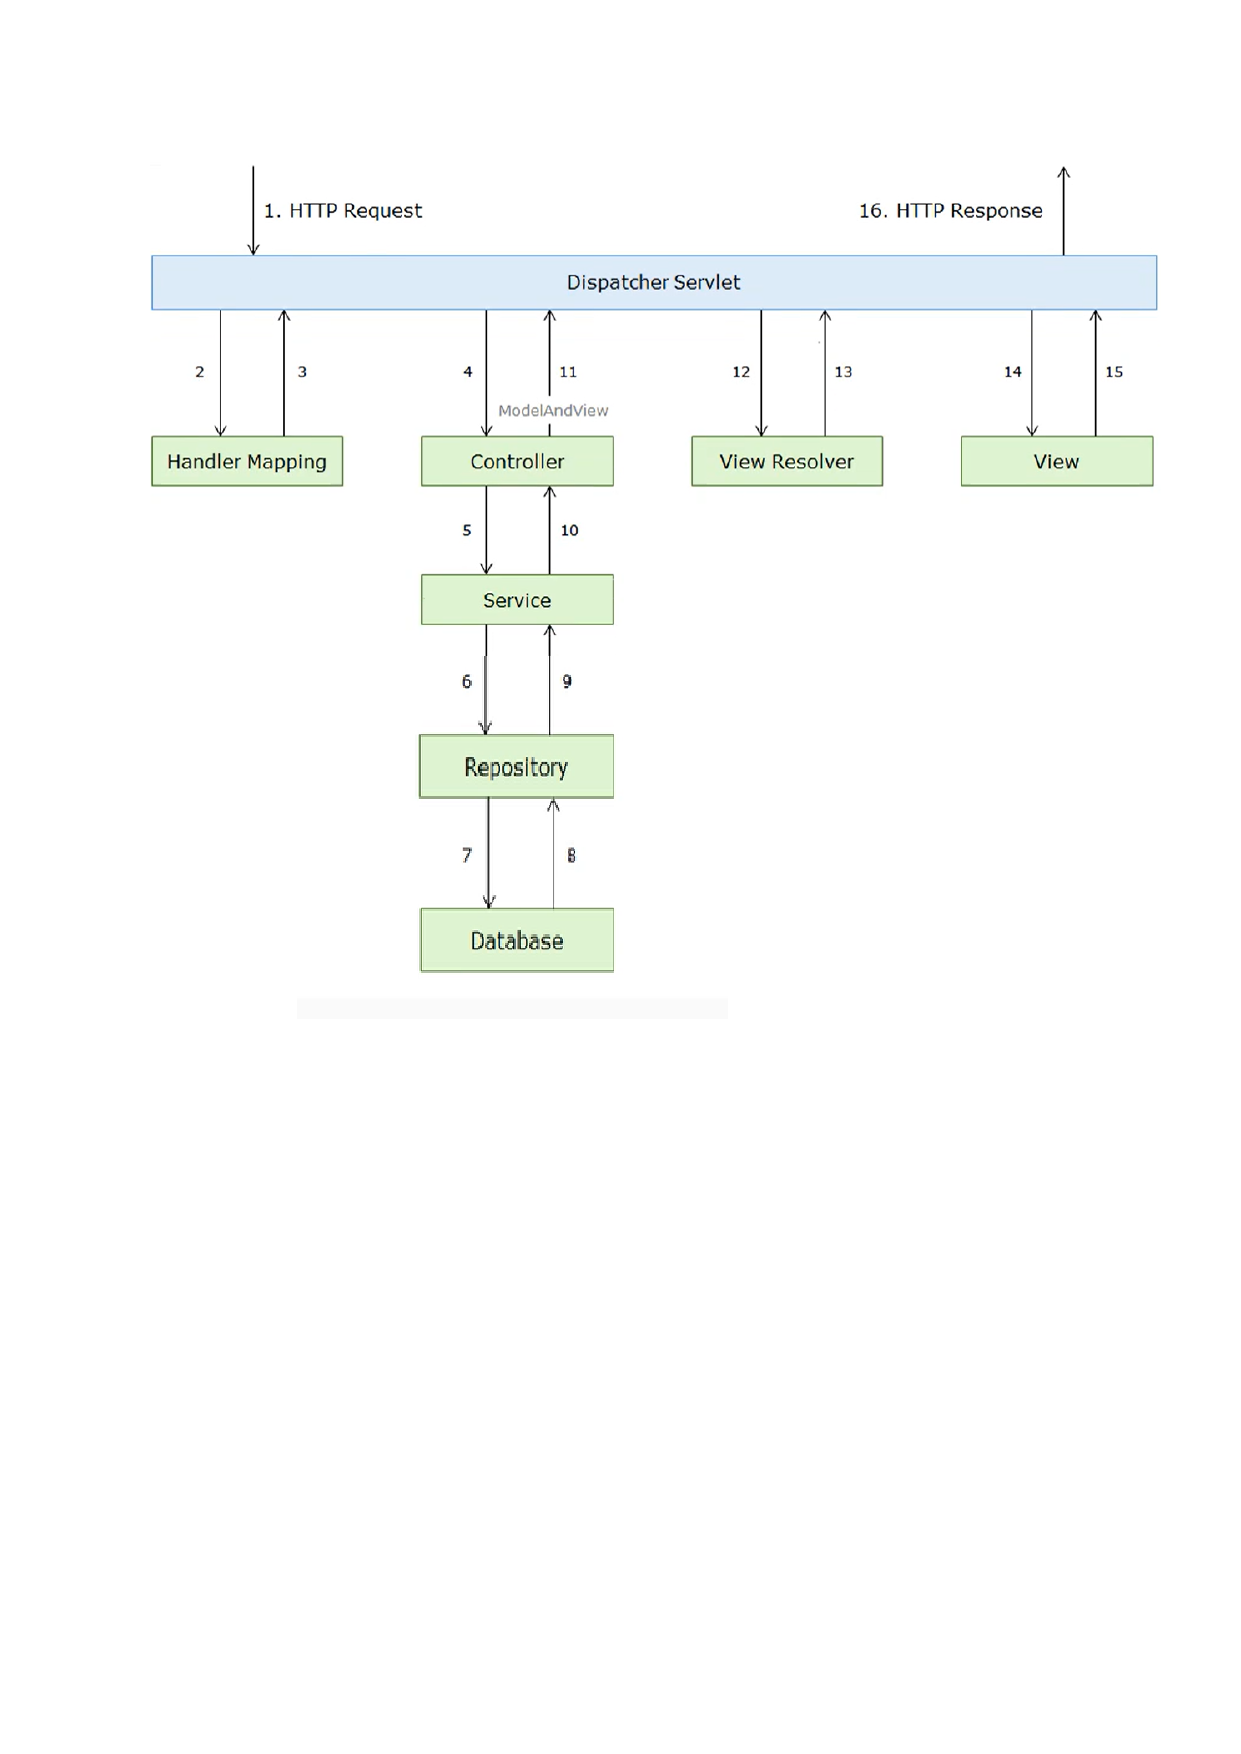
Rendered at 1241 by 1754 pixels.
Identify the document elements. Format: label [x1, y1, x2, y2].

picture [150, 150, 1213, 1019]
